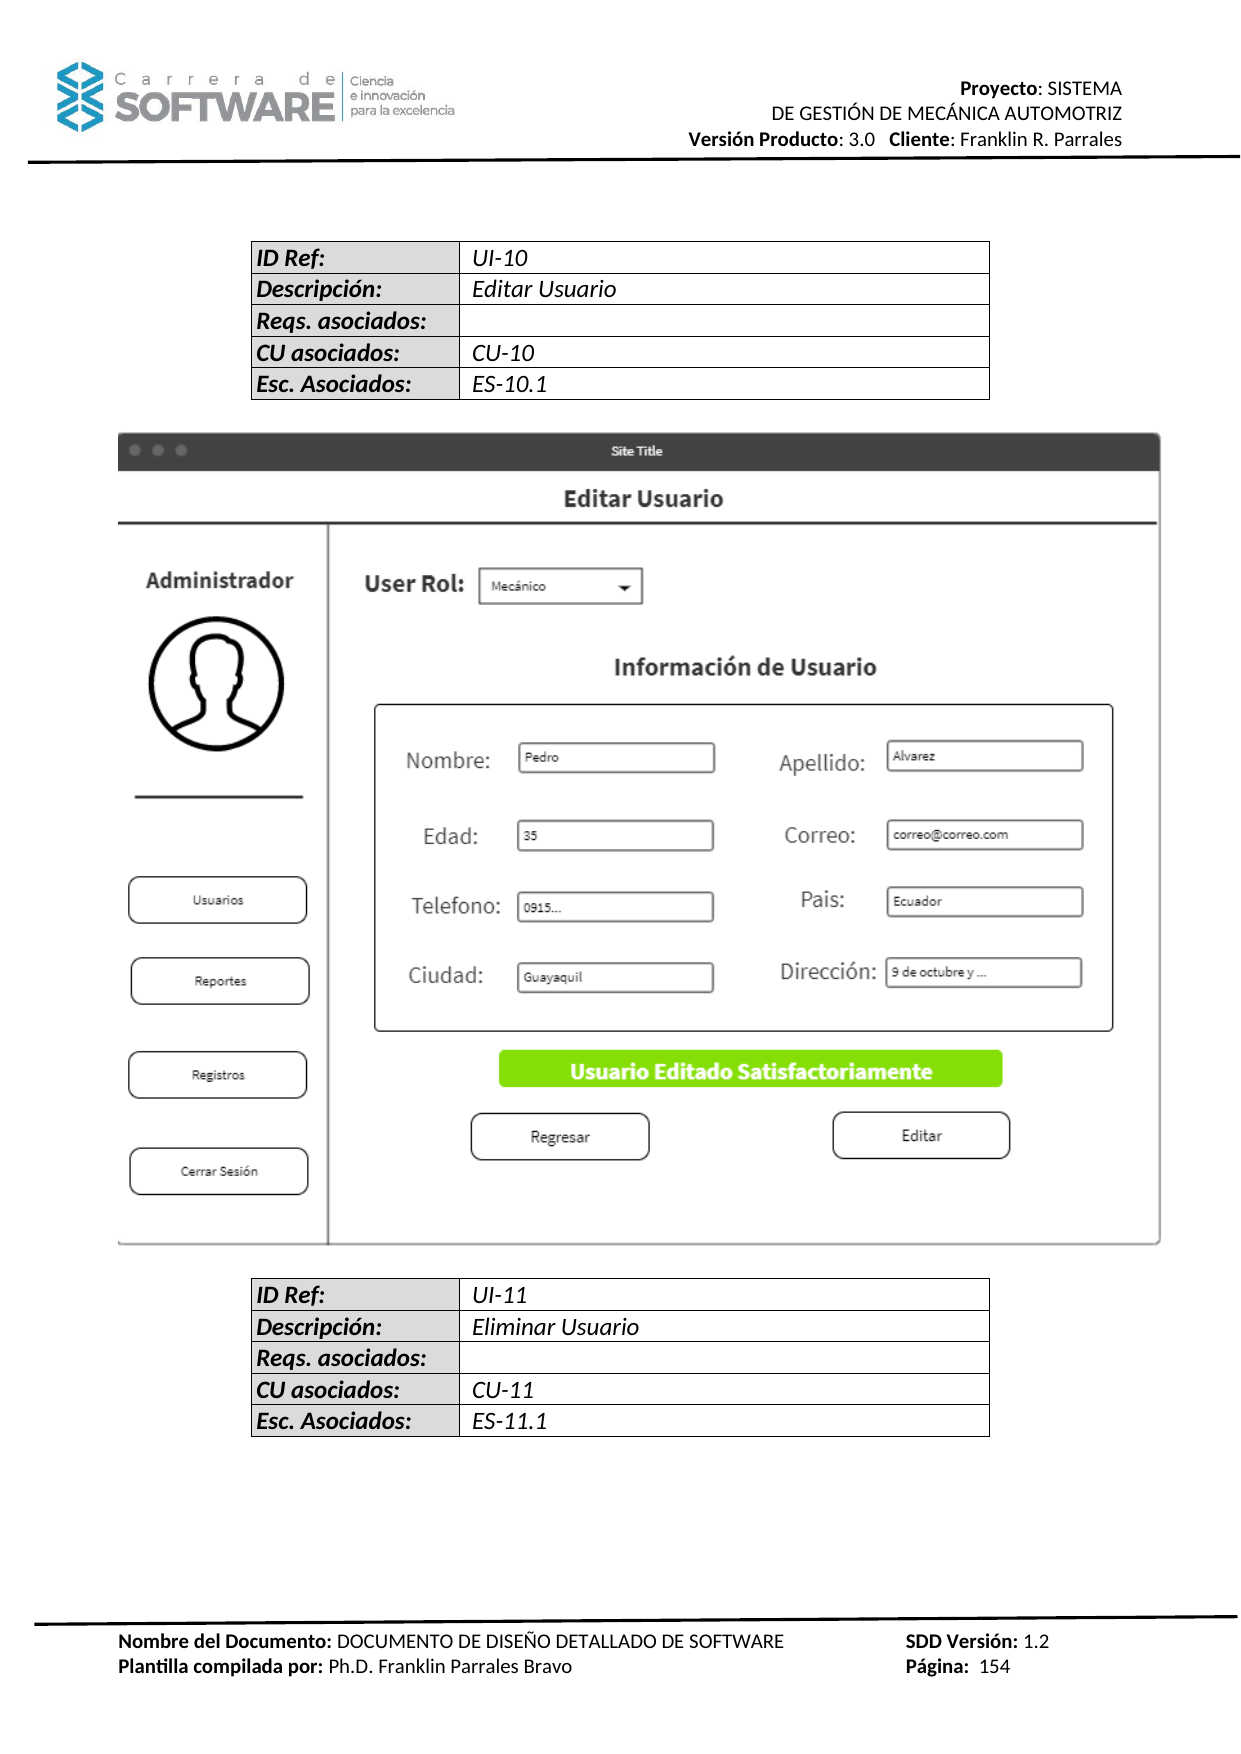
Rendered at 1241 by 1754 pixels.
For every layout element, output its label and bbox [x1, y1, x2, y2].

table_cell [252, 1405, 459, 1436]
picture [46, 46, 461, 154]
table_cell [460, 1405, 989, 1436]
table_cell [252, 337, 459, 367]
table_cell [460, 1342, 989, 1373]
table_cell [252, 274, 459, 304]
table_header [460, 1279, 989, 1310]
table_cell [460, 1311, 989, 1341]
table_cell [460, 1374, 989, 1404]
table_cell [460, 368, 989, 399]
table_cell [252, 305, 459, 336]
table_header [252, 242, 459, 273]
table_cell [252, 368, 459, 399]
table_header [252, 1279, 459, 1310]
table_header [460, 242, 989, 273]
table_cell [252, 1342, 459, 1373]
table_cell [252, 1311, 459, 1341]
picture [118, 430, 1164, 1248]
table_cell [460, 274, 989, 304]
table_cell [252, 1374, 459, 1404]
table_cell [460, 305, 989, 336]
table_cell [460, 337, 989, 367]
